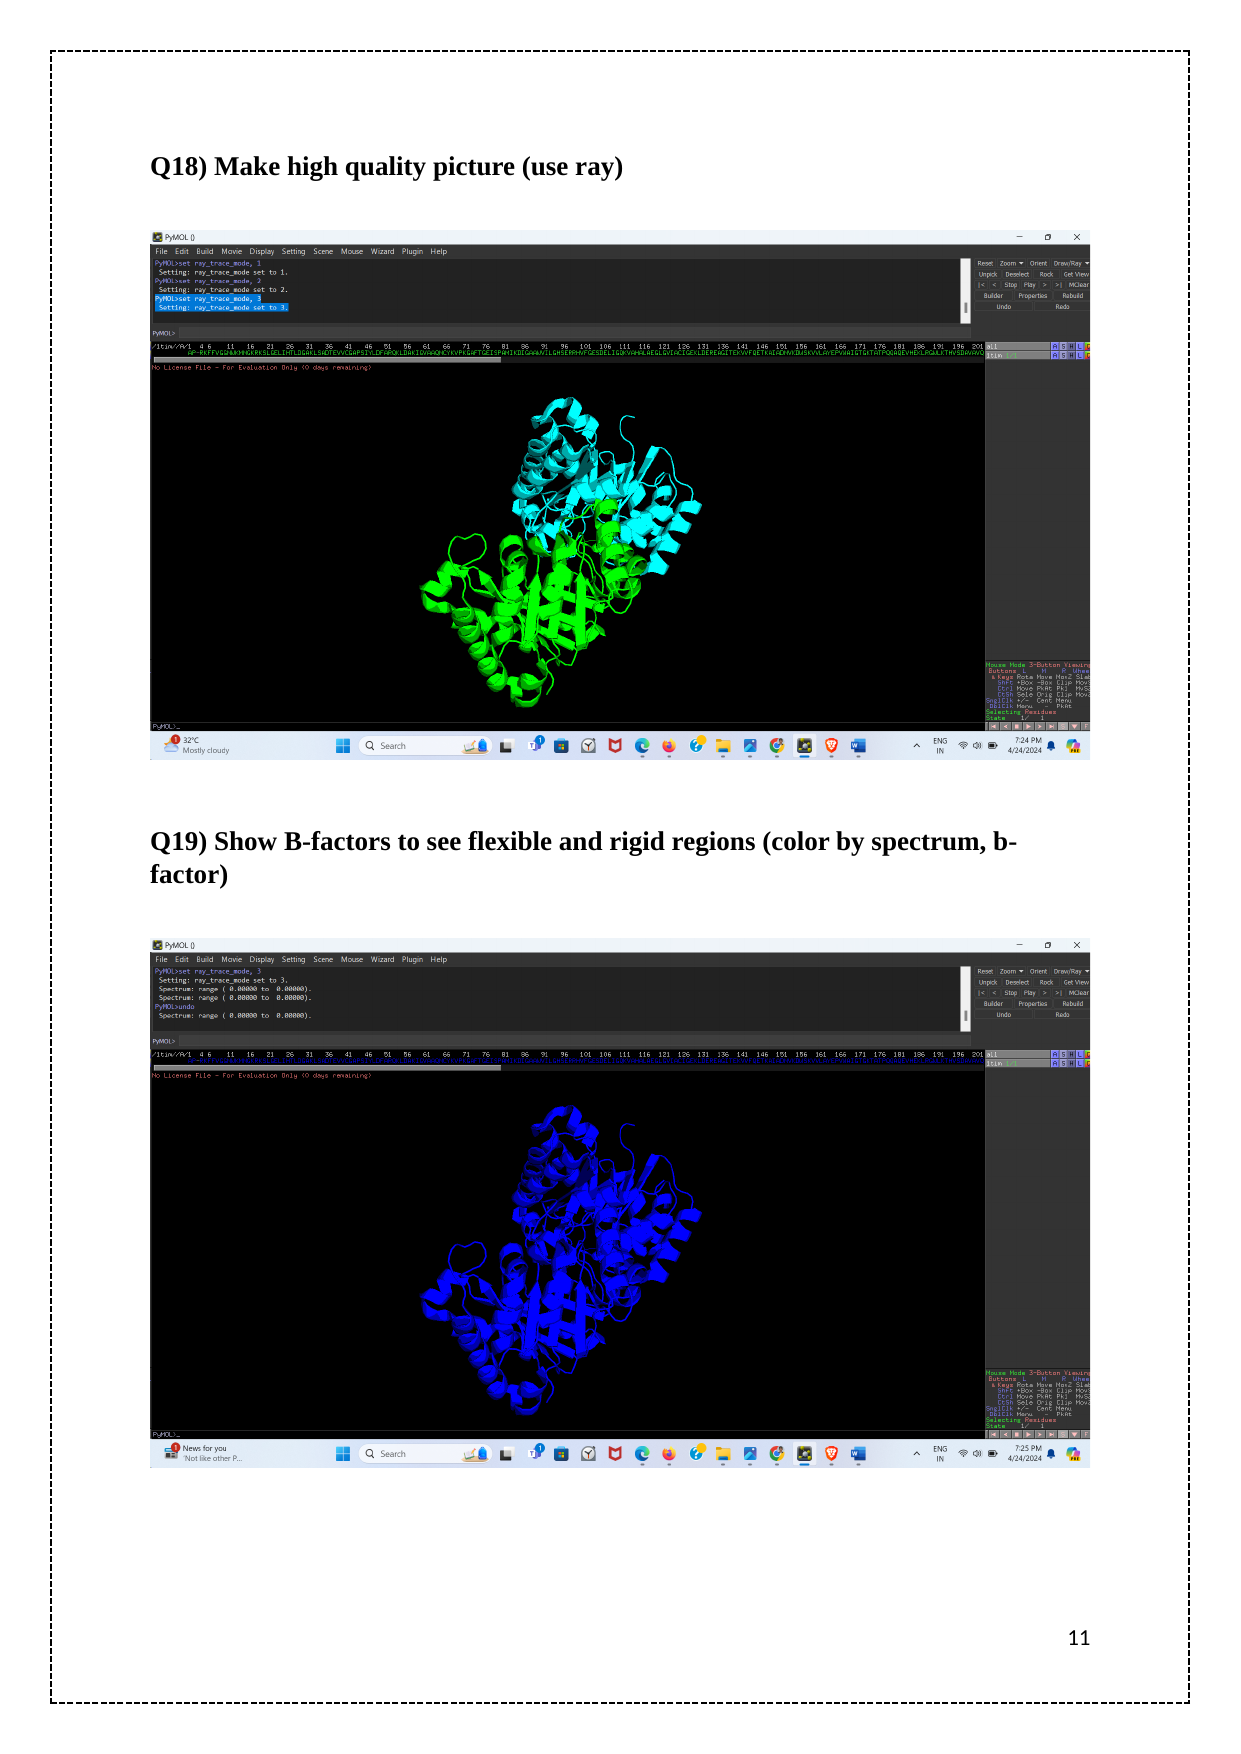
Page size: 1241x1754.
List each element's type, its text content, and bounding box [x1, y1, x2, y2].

subtitle Q18) Make high quality picture (use ray) [150, 150, 1090, 181]
picture [150, 938, 1091, 1468]
subtitle Q19) Show B-factors to see flexible and rigid regions (color by spectrum, b-factor) [150, 825, 1090, 890]
picture [150, 230, 1091, 760]
